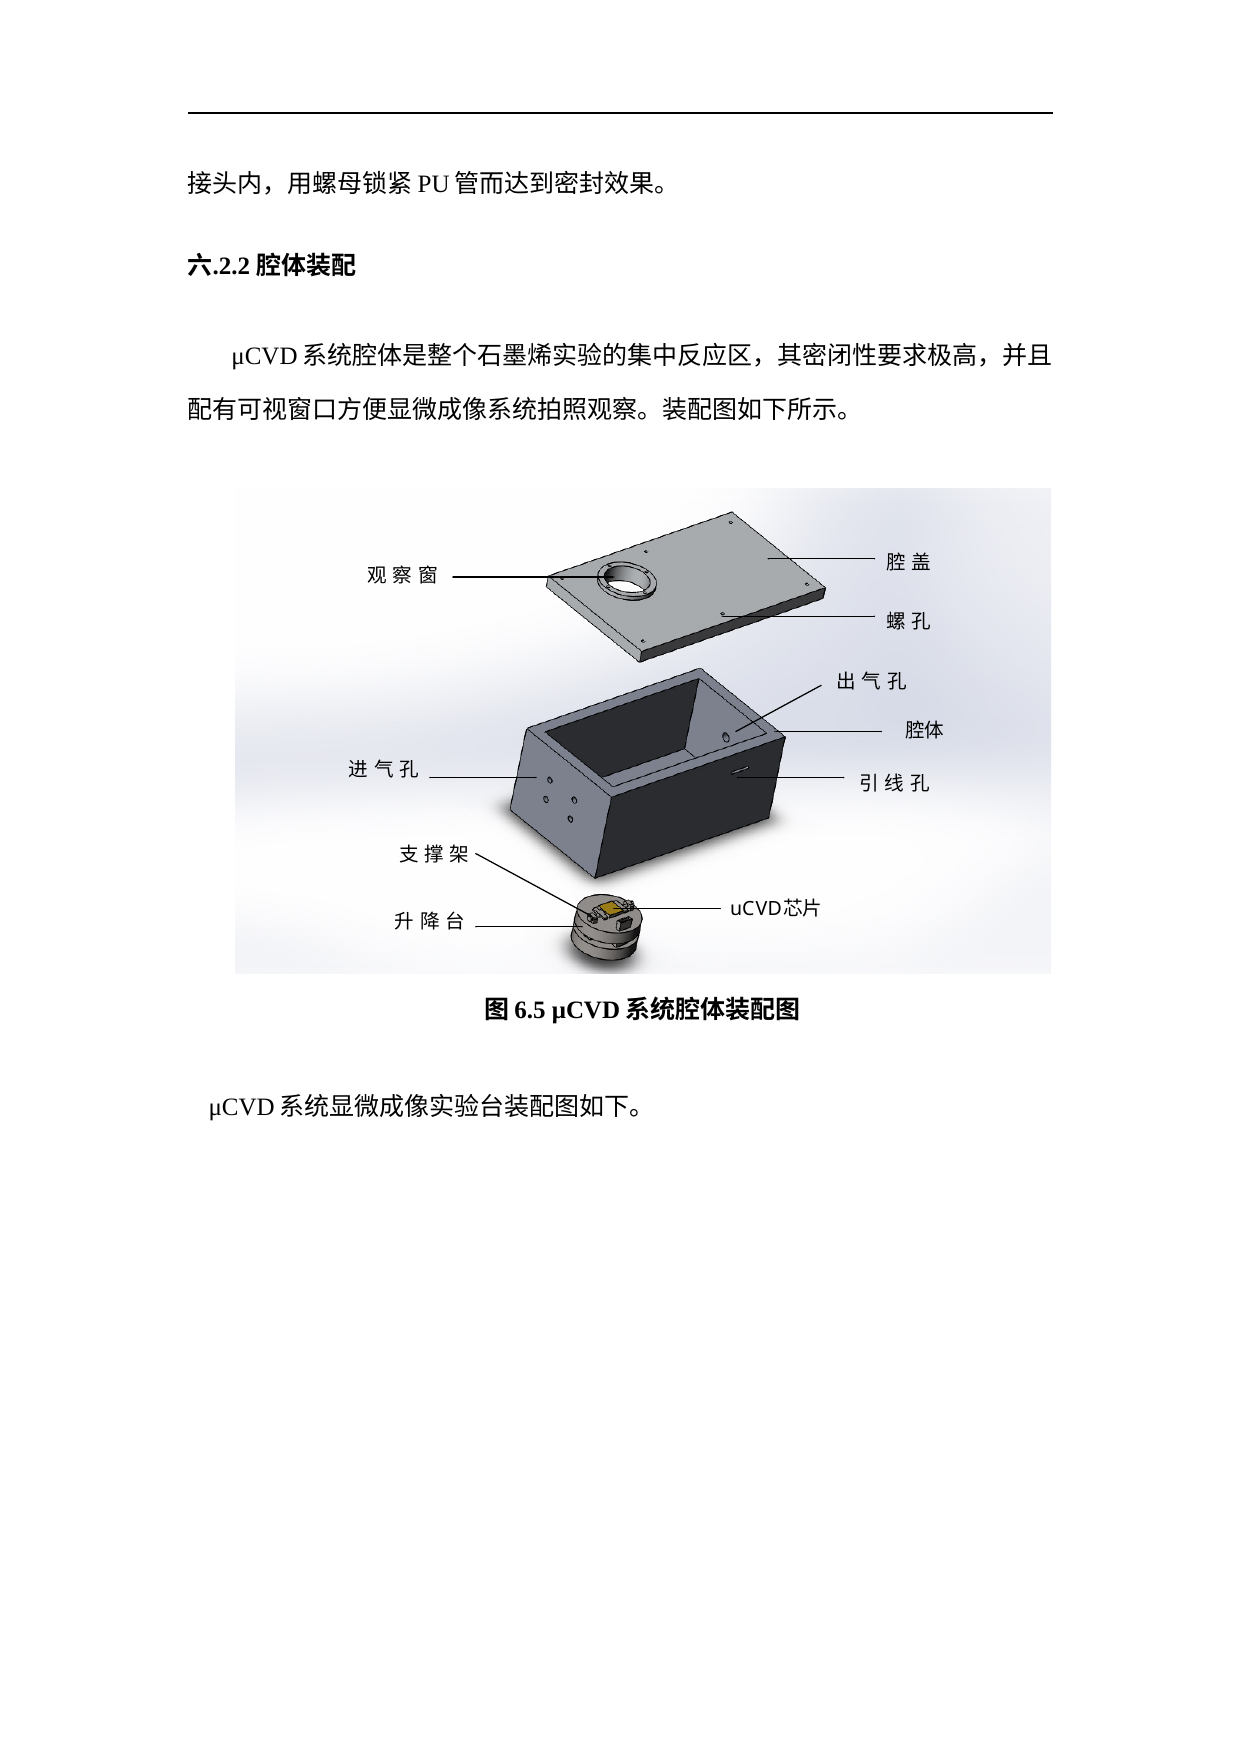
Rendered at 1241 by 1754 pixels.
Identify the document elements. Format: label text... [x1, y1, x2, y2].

text 图6.5 μCVD系统腔体装配图 [187, 989, 1053, 1025]
text μCVD系统腔体是整个石墨烯实验的集中反应区，其密闭性要求极高，并且配有可视窗口方便显微成像系统拍照观察。装配图如下所示。 [187, 335, 1053, 426]
text μCVD系统显微成像实验台装配图如下。 [187, 1087, 1053, 1123]
subtitle 腔体装配 [187, 245, 1053, 282]
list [187, 164, 1053, 200]
